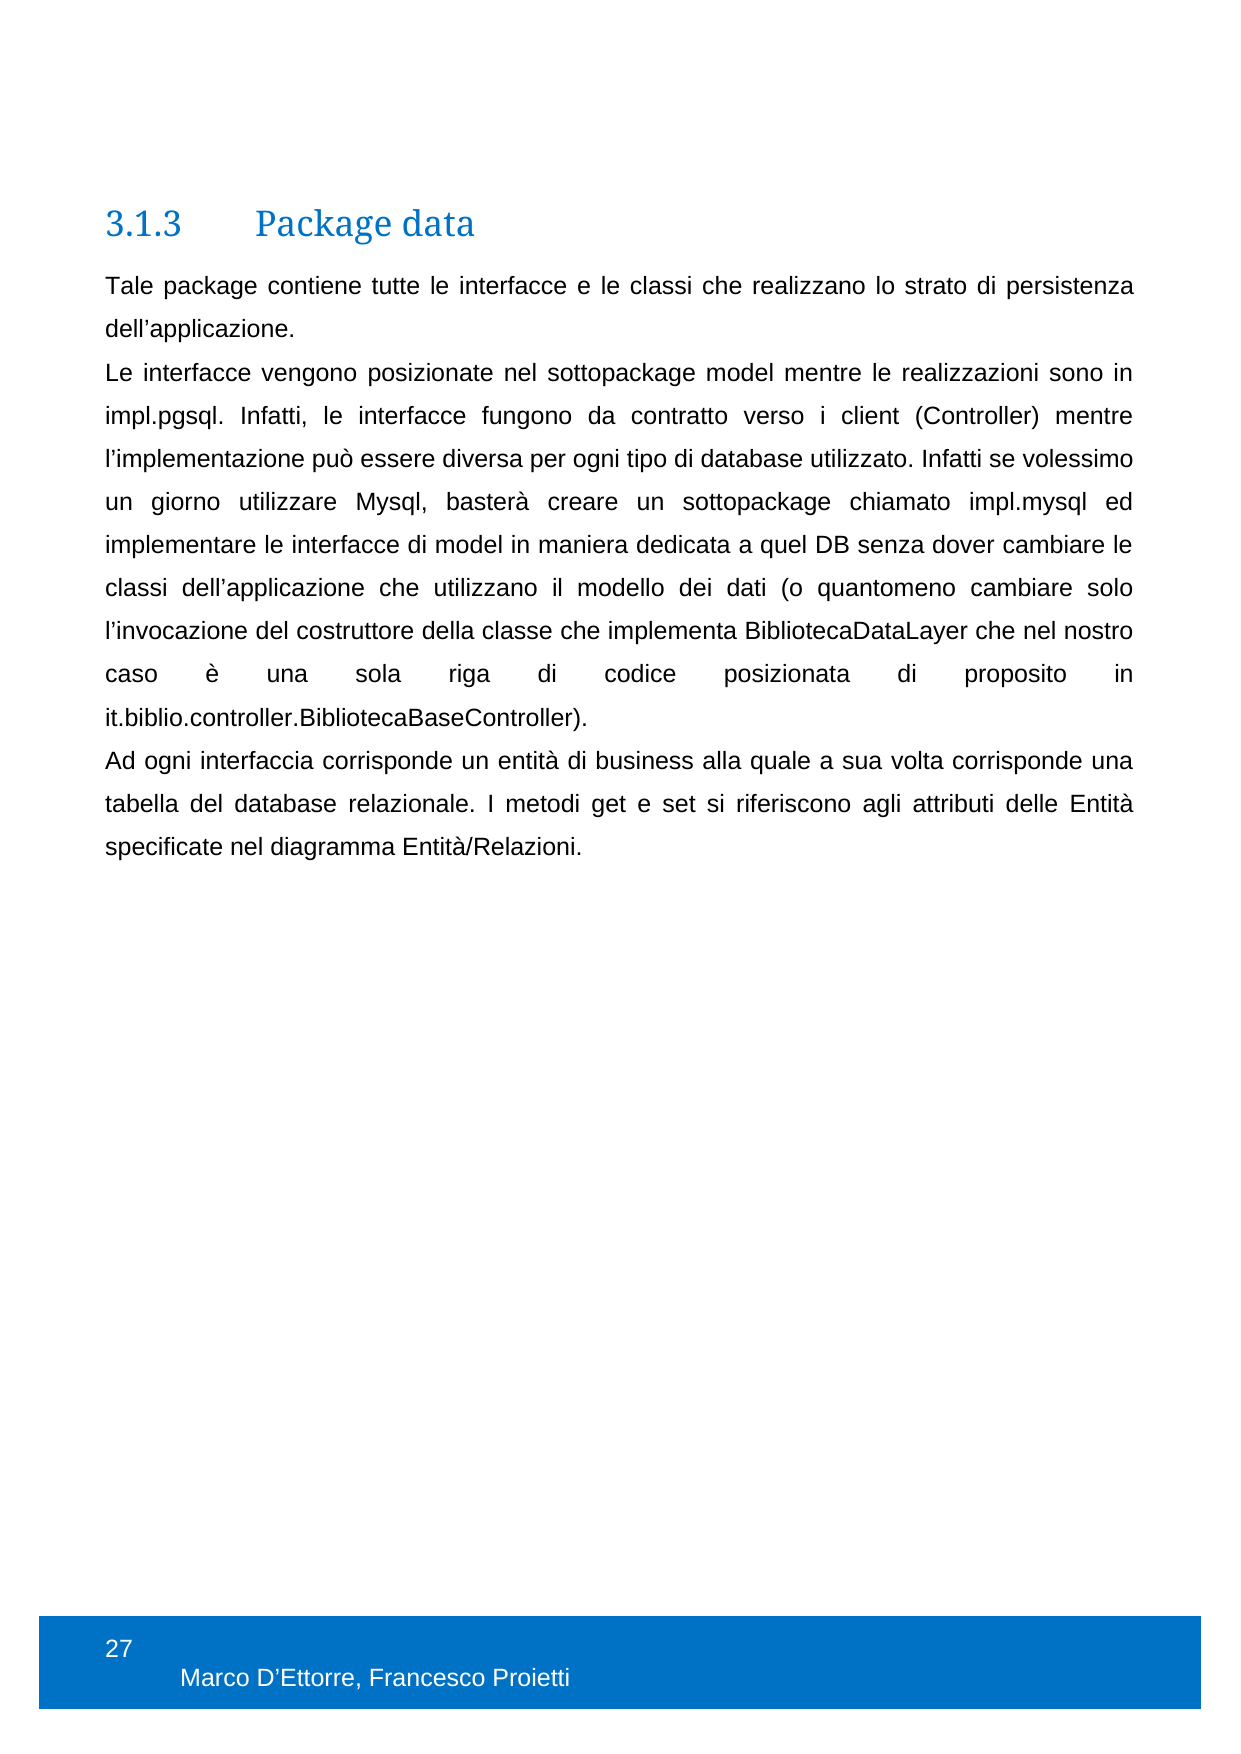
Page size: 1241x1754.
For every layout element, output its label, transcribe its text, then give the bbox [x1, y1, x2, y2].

text Tale package contiene tutte le interfacce e le classi che realizzano lo strato di persistenza dell’applicazione. [105, 271, 1135, 343]
text Ad ogni interfaccia corrisponde un entità di business alla quale a sua volta corrisponde una tabella del database relazionale. I metodi get e set si riferiscono agli attributi delle Entità specificate nel diagramma Entità/Relazioni. [105, 746, 1135, 861]
subtitle Package data [105, 198, 1135, 246]
text Le interfacce vengono posizionate nel sottopackage model mentre le realizzazioni sono in impl.pgsql. Infatti, le interfacce fungono da contratto verso i client (Controller) mentre l’implementazione può essere diversa per ogni tipo di database utilizzato. Infatti se volessimo un giorno utilizzare Mysql, basterà creare un sottopackage chiamato impl.mysql ed implementare le interfacce di model in maniera dedicata a quel DB senza dover cambiare le classi dell’applicazione che utilizzano il modello dei dati (o quantomeno cambiare solo l’invocazione del costruttore della classe che implementa BibliotecaDataLayer che nel nostro caso è una sola riga di codice posizionata di proposito in it.biblio.controller.BibliotecaBaseController). [105, 357, 1135, 731]
